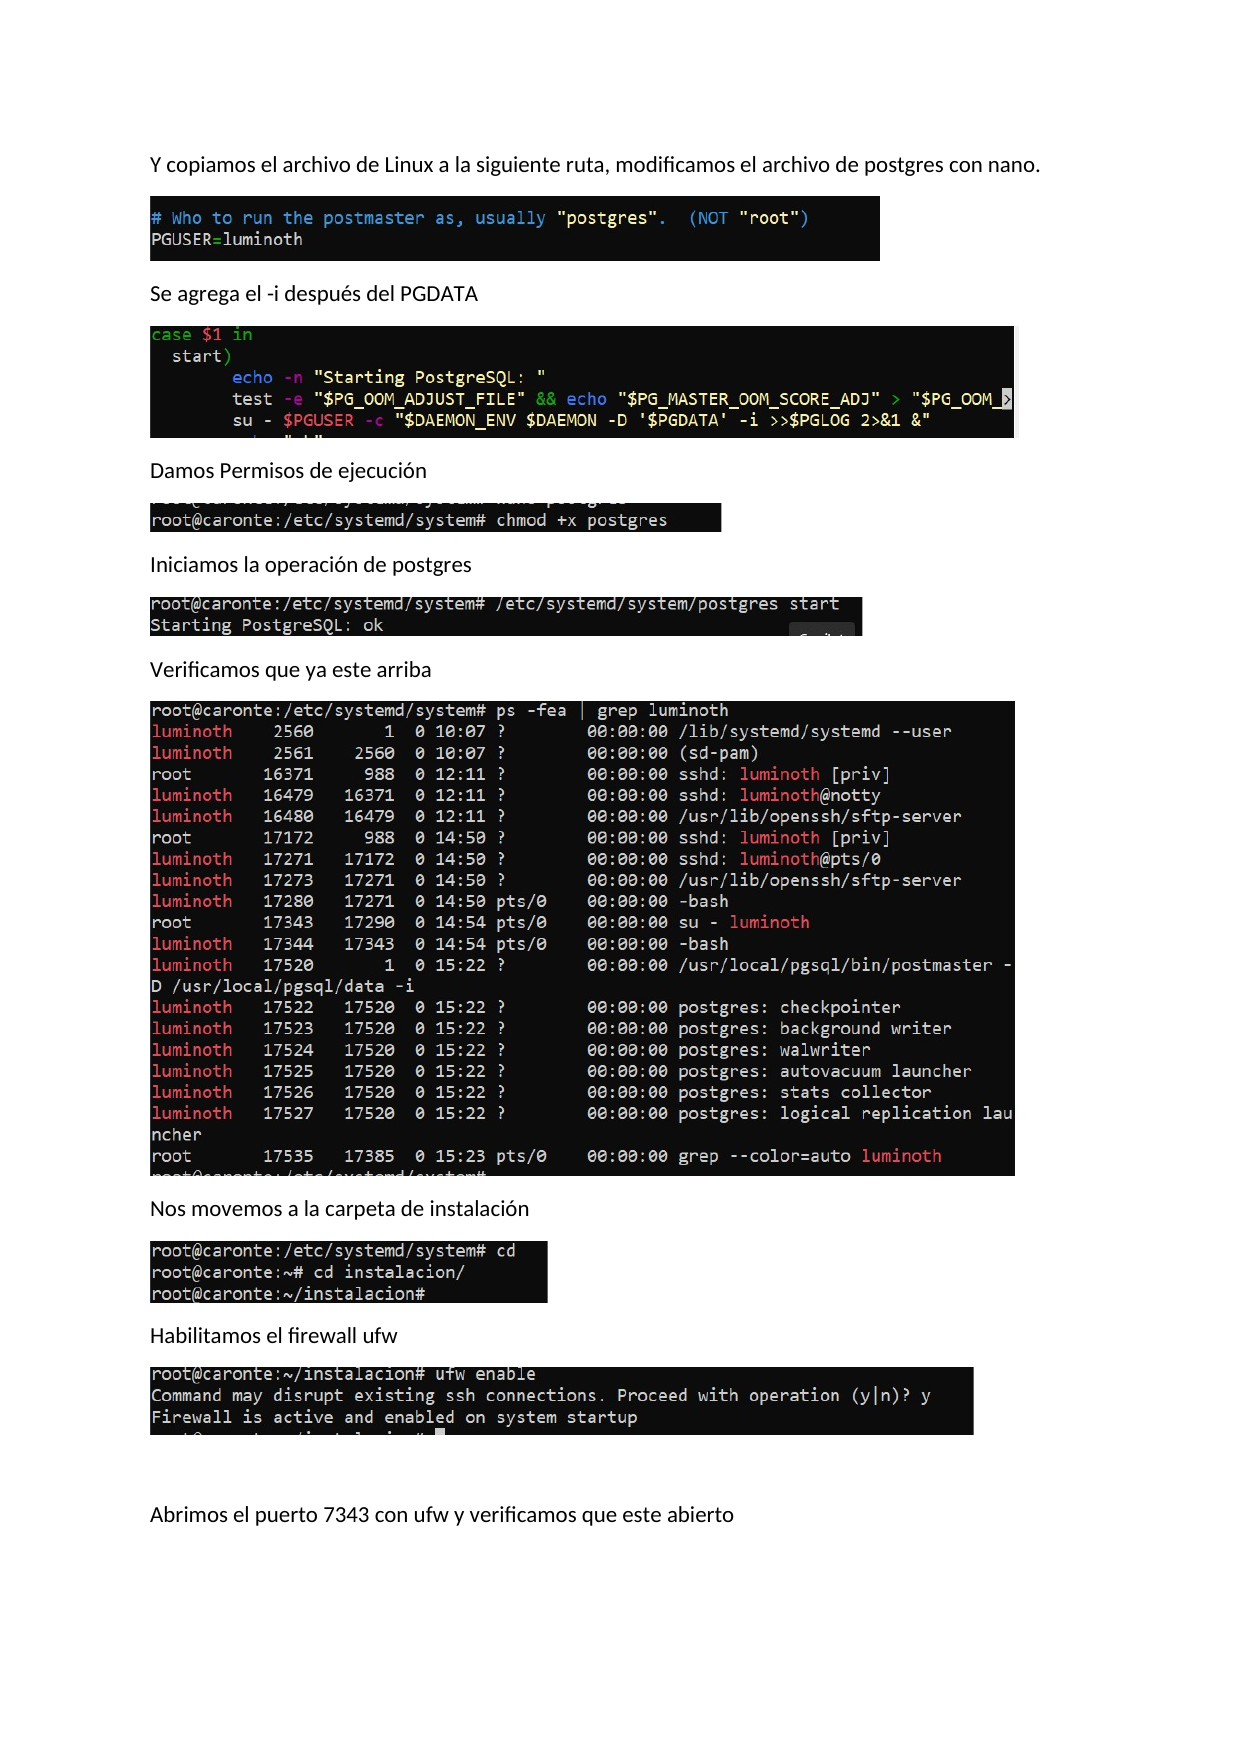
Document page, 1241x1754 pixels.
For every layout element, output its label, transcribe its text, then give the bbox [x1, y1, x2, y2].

picture [150, 597, 863, 636]
text Y copiamos el archivo de Linux a la siguiente ruta, modificamos el archivo de postgres con nano. [150, 150, 1090, 178]
picture [150, 1241, 548, 1303]
picture [150, 503, 722, 532]
picture [150, 701, 1015, 1176]
picture [150, 326, 1019, 438]
text Se agrega el -i después del PGDATA [150, 279, 1090, 307]
text Abrimos el puerto 7343 con ufw y verificamos que este abierto [150, 1500, 1090, 1528]
picture [150, 1367, 974, 1435]
picture [150, 196, 880, 261]
text Nos movemos a la carpeta de instalación [150, 1194, 1090, 1223]
text Damos Permisos de ejecución [150, 456, 1090, 484]
text Habilitamos el firewall ufw [150, 1321, 1090, 1349]
text Verificamos que ya este arriba [150, 655, 1090, 683]
text Iniciamos la operación de postgres [150, 551, 1090, 578]
